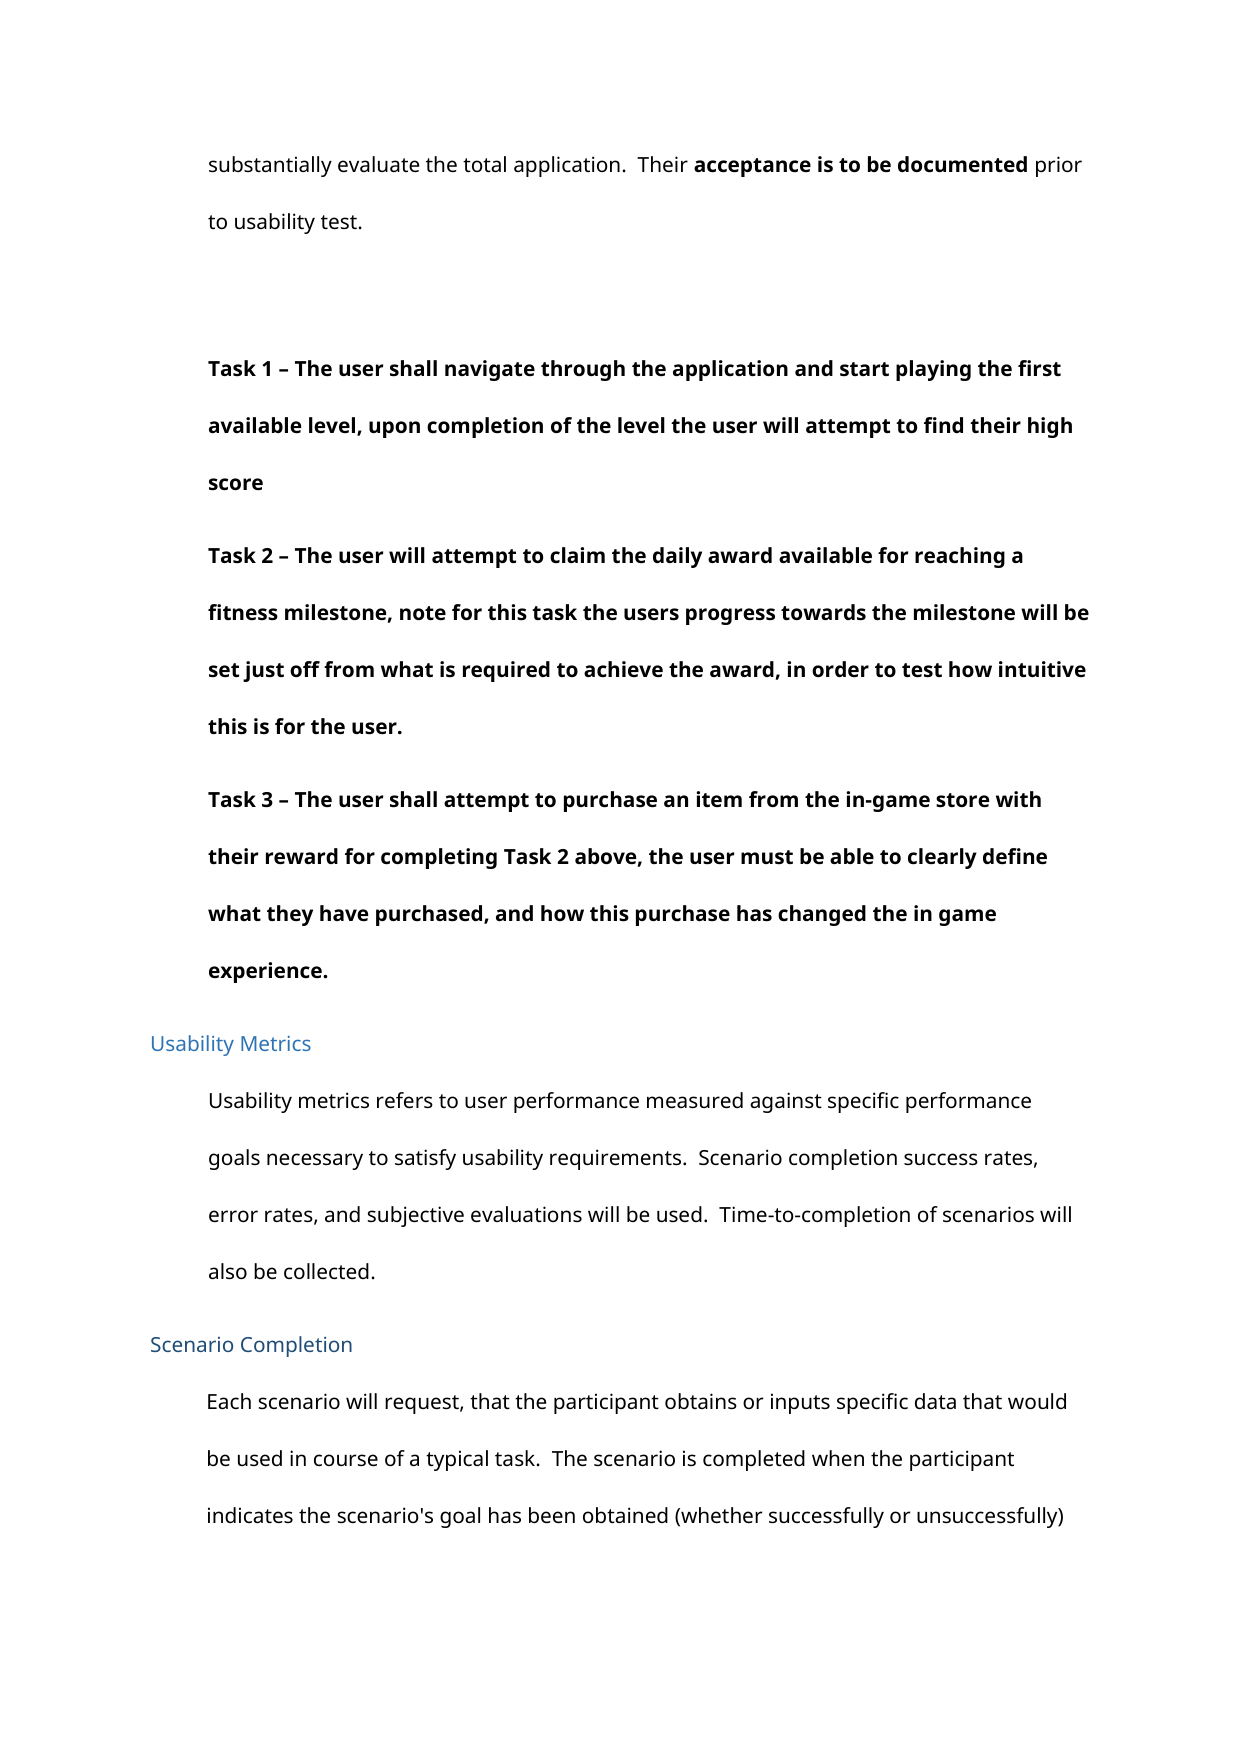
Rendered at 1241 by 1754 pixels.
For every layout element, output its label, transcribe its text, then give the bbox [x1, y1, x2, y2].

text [208, 150, 1090, 235]
text Usability metrics refers to user performance measured against specific performance goals necessary to satisfy usability requirements. Scenario completion success rates, error rates, and subjective evaluations will be used. Time-to-completion of scenarios will also be collected. [208, 1086, 1090, 1286]
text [206, 1387, 1090, 1530]
subtitle Usability Metrics [150, 1029, 1090, 1058]
text Task 1 – The user shall navigate through the application and start playing the first available level, upon completion of the level the user will attempt to find their high score [208, 354, 1090, 496]
text Task 2 – The user will attempt to claim the daily award available for reaching a fitness milestone, note for this task the users progress towards the milestone will be set just off from what is required to achieve the award, in order to test how intuitive this is for the user. [208, 541, 1090, 740]
subtitle Scenario Completion [150, 1331, 1090, 1359]
text Task 3 – The user shall attempt to purchase an item from the in-game store with their reward for completing Task 2 above, the user must be able to clearly define what they have purchased, and how this purchase has changed the in game experience. [208, 785, 1090, 984]
